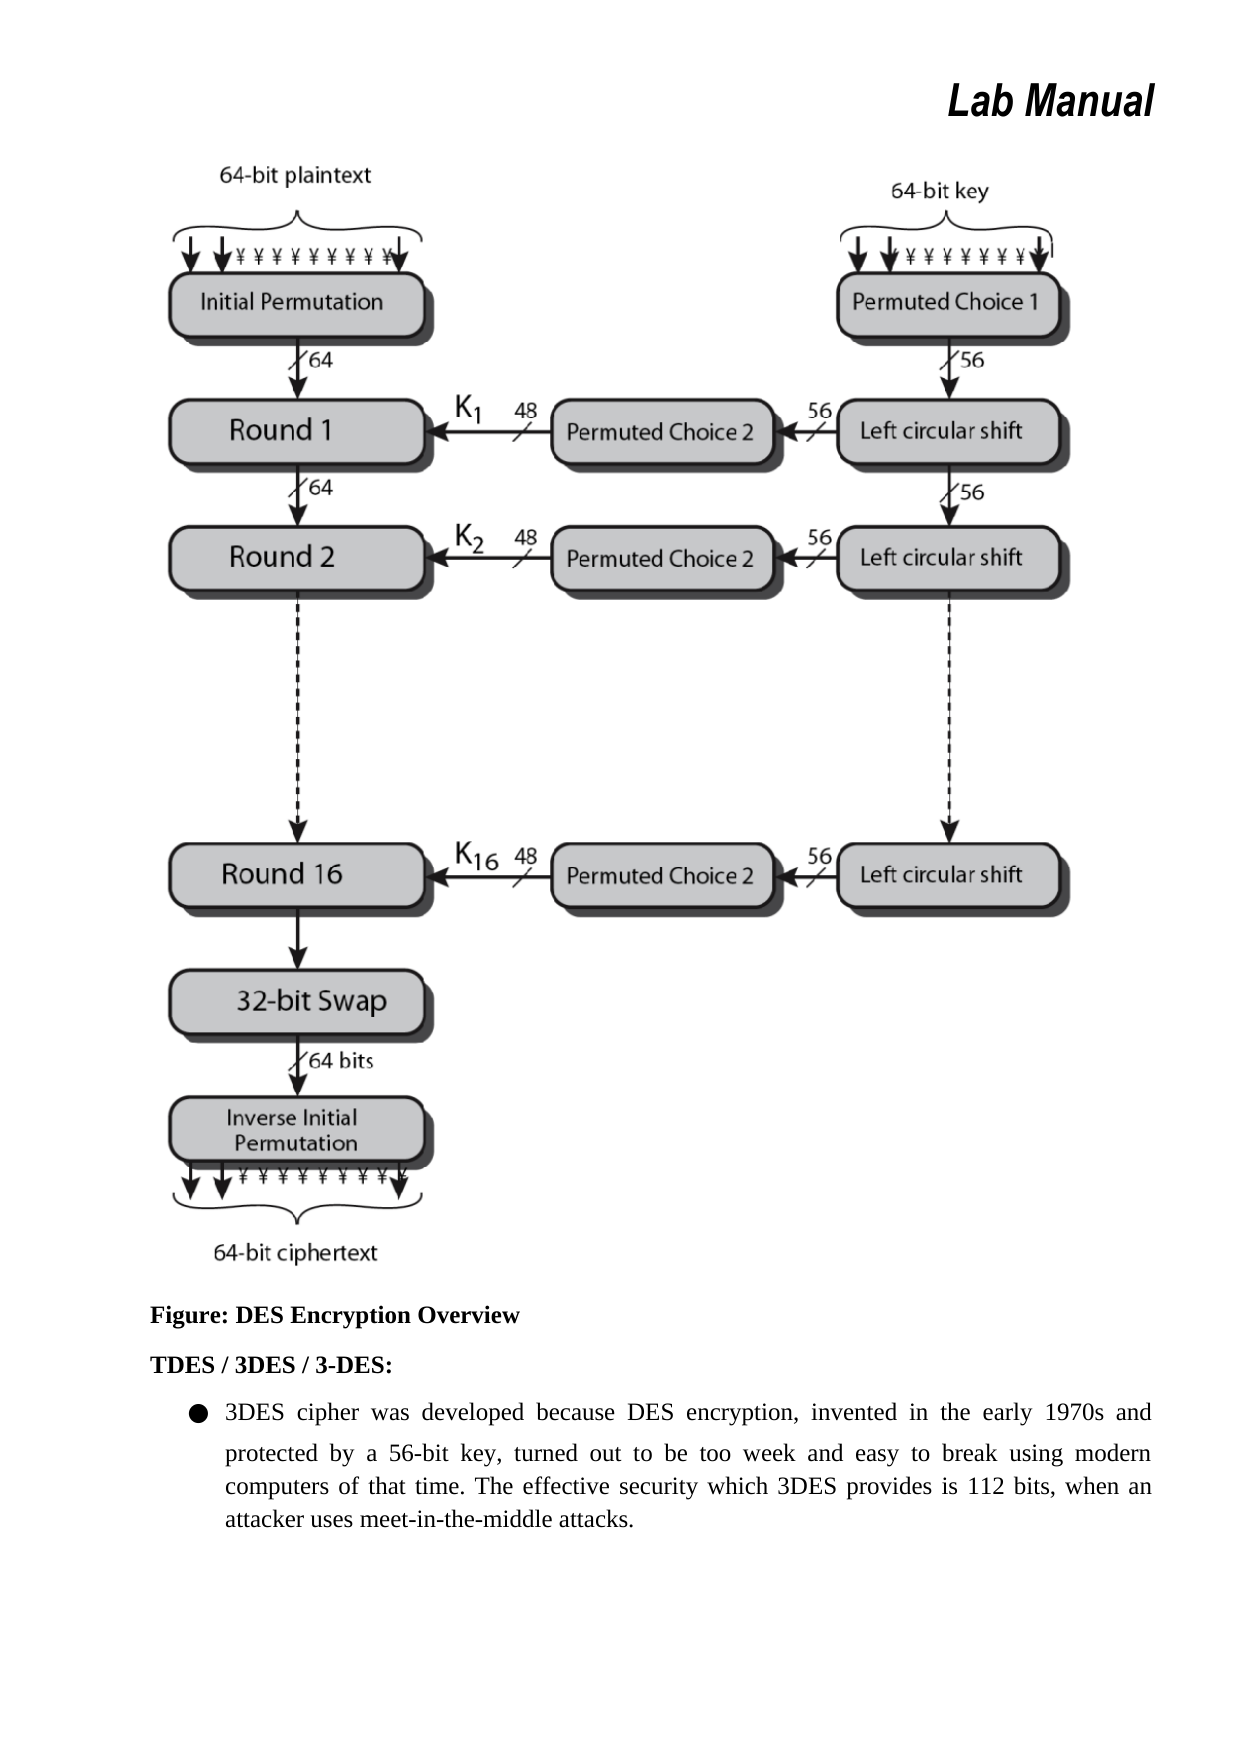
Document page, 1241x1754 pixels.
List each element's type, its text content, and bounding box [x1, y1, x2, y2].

picture [150, 154, 1088, 1280]
text Figure: DES Encryption Overview [150, 1300, 1153, 1329]
text TDES / 3DES / 3-DES: [150, 1350, 1153, 1379]
list 3DES cipher was developed because DES encryption, invented in the early 1970s and protected by a 56-bit key, turned out to be too week and easy to break using modern computers of that time. The effective security which 3DES provides is 112 bits, when an attacker uses meet-in-the-middle attacks. [187, 1383, 1153, 1533]
